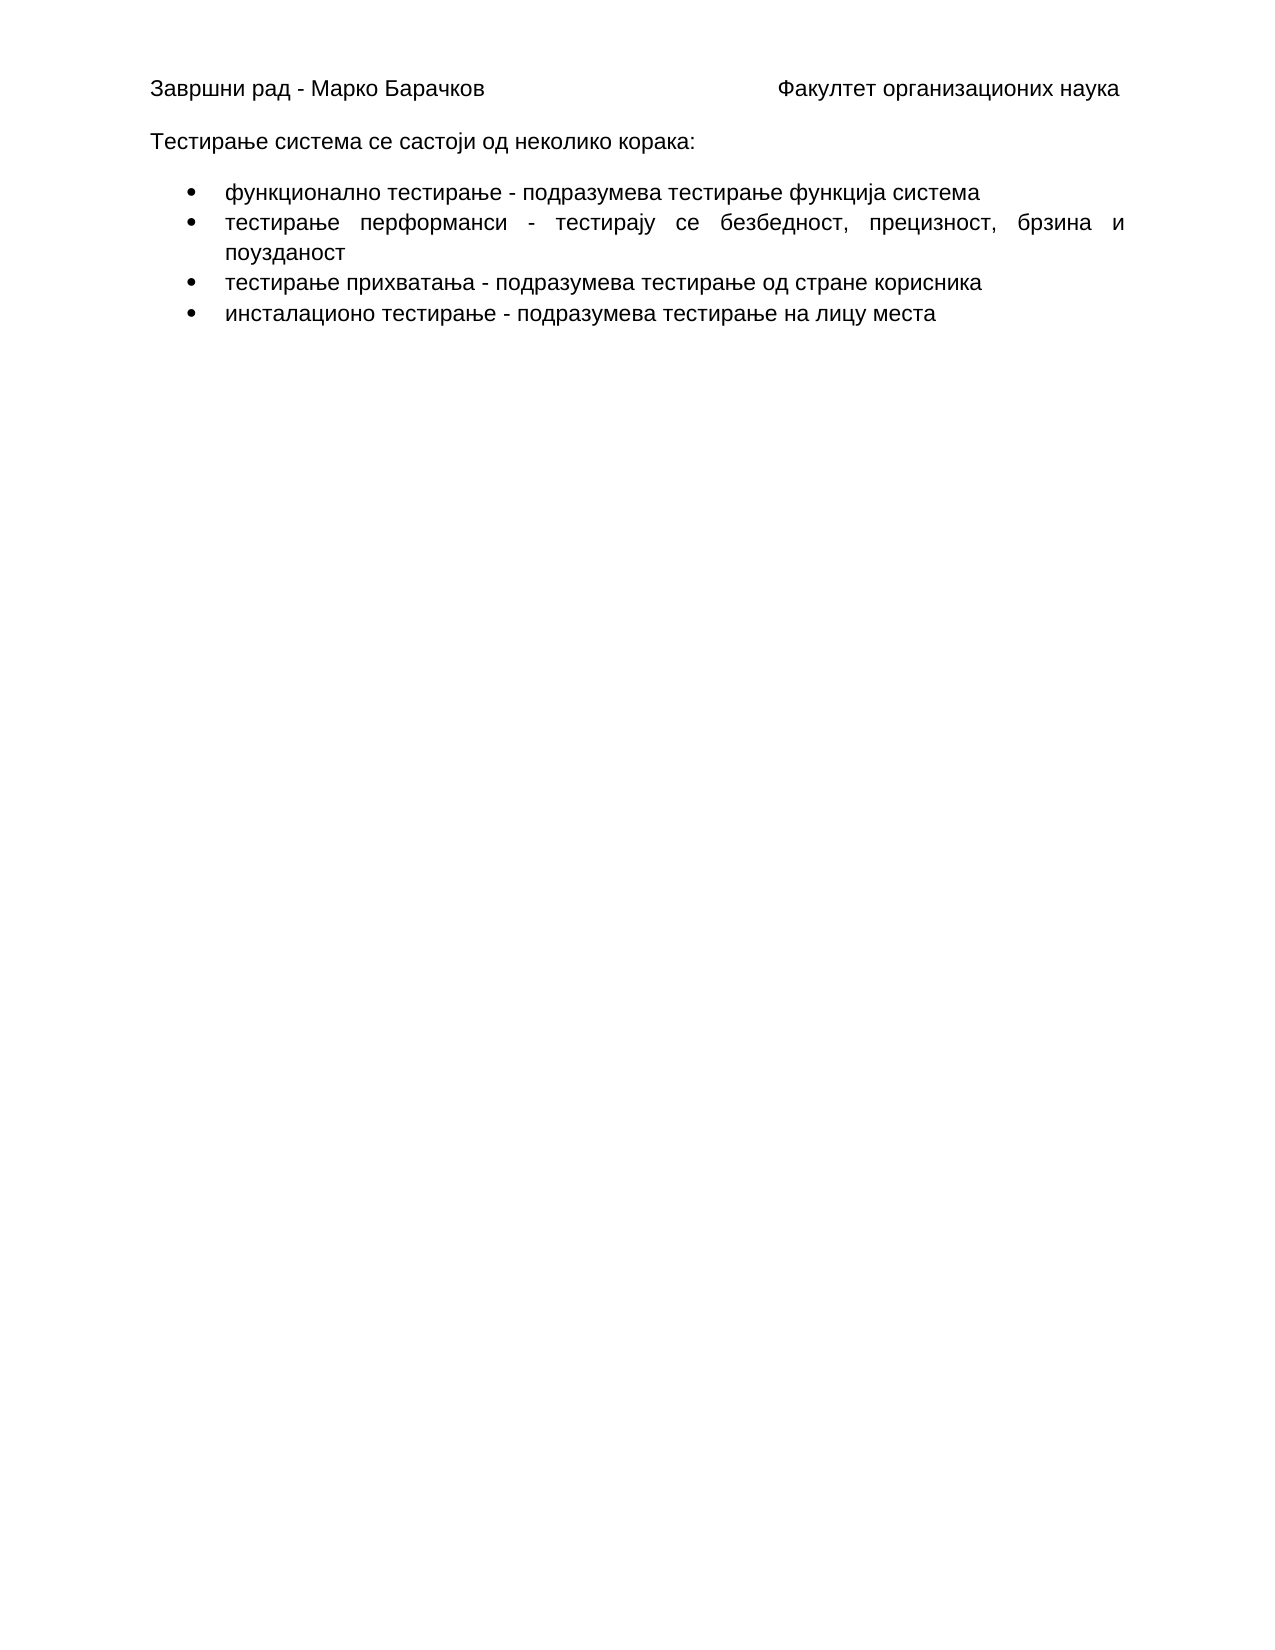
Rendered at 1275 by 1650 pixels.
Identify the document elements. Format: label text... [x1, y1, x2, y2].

list функционално тестирање - подразумева тестирање функција система [187, 179, 1125, 205]
list инсталационо тестирање - подразумева тестирање на лицу места [187, 299, 1125, 326]
list тестирање прихватања - подразумева тестирање од стране корисника [187, 269, 1125, 296]
list тестирање перформанси - тестирају се безбедност, прецизност, брзина и поузданост [187, 209, 1125, 266]
text Тестирање система се састоји од неколико корака: [150, 128, 1125, 154]
